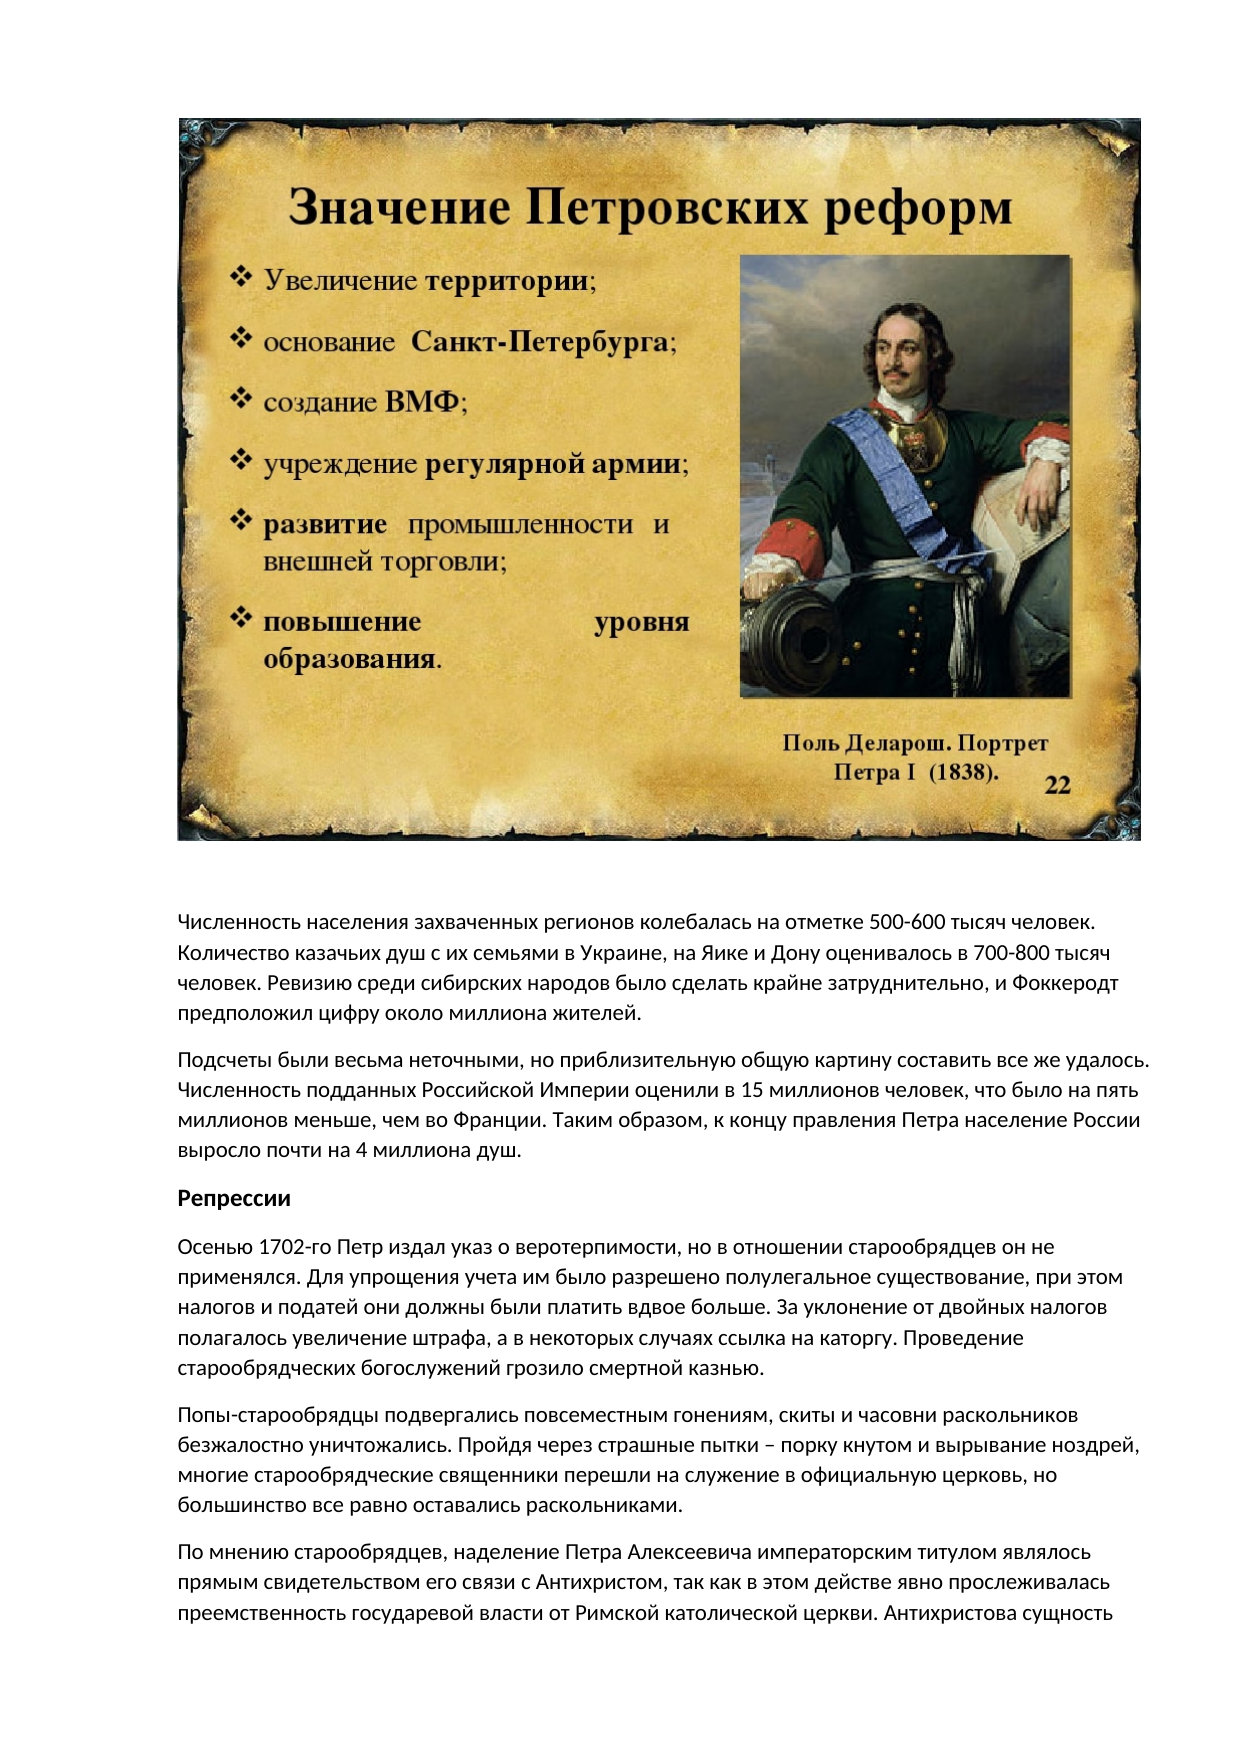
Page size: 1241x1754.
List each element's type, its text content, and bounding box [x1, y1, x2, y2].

text Попы-старообрядцы подвергались повсеместным гонениям, скиты и часовни раскольников безжалостно уничтожались. Пройдя через страшные пытки – порку кнутом и вырывание ноздрей, многие старообрядческие священники перешли на служение в официальную церковь, но большинство все равно оставались раскольниками. [177, 1400, 1152, 1518]
text Подсчеты были весьма неточными, но приблизительную общую картину составить все же удалось. Численность подданных Российской Империи оценили в 15 миллионов человек, что было на пять миллионов меньше, чем во Франции. Таким образом, к концу правления Петра население России выросло почти на 4 миллиона душ. [177, 1045, 1152, 1164]
text Численность населения захваченных регионов колебалась на отметке 500-600 тысяч человек. Количество казачьих душ с их семьями в Украине, на Яике и Дону оценивалось в 700-800 тысяч человек. Ревизию среди сибирских народов было сделать крайне затруднительно, и Фоккеродт предположил цифру около миллиона жителей. [177, 907, 1152, 1026]
text Репрессии [177, 1182, 1152, 1213]
picture [177, 118, 1142, 842]
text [177, 1537, 1152, 1626]
text Осенью 1702-го Петр издал указ о веротерпимости, но в отношении старообрядцев он не применялся. Для упрощения учета им было разрешено полулегальное существование, при этом налогов и податей они должны были платить вдвое больше. За уклонение от двойных налогов полагалось увеличение штрафа, а в некоторых случаях ссылка на каторгу. Проведение старообрядческих богослужений грозило смертной казнью. [177, 1232, 1152, 1381]
